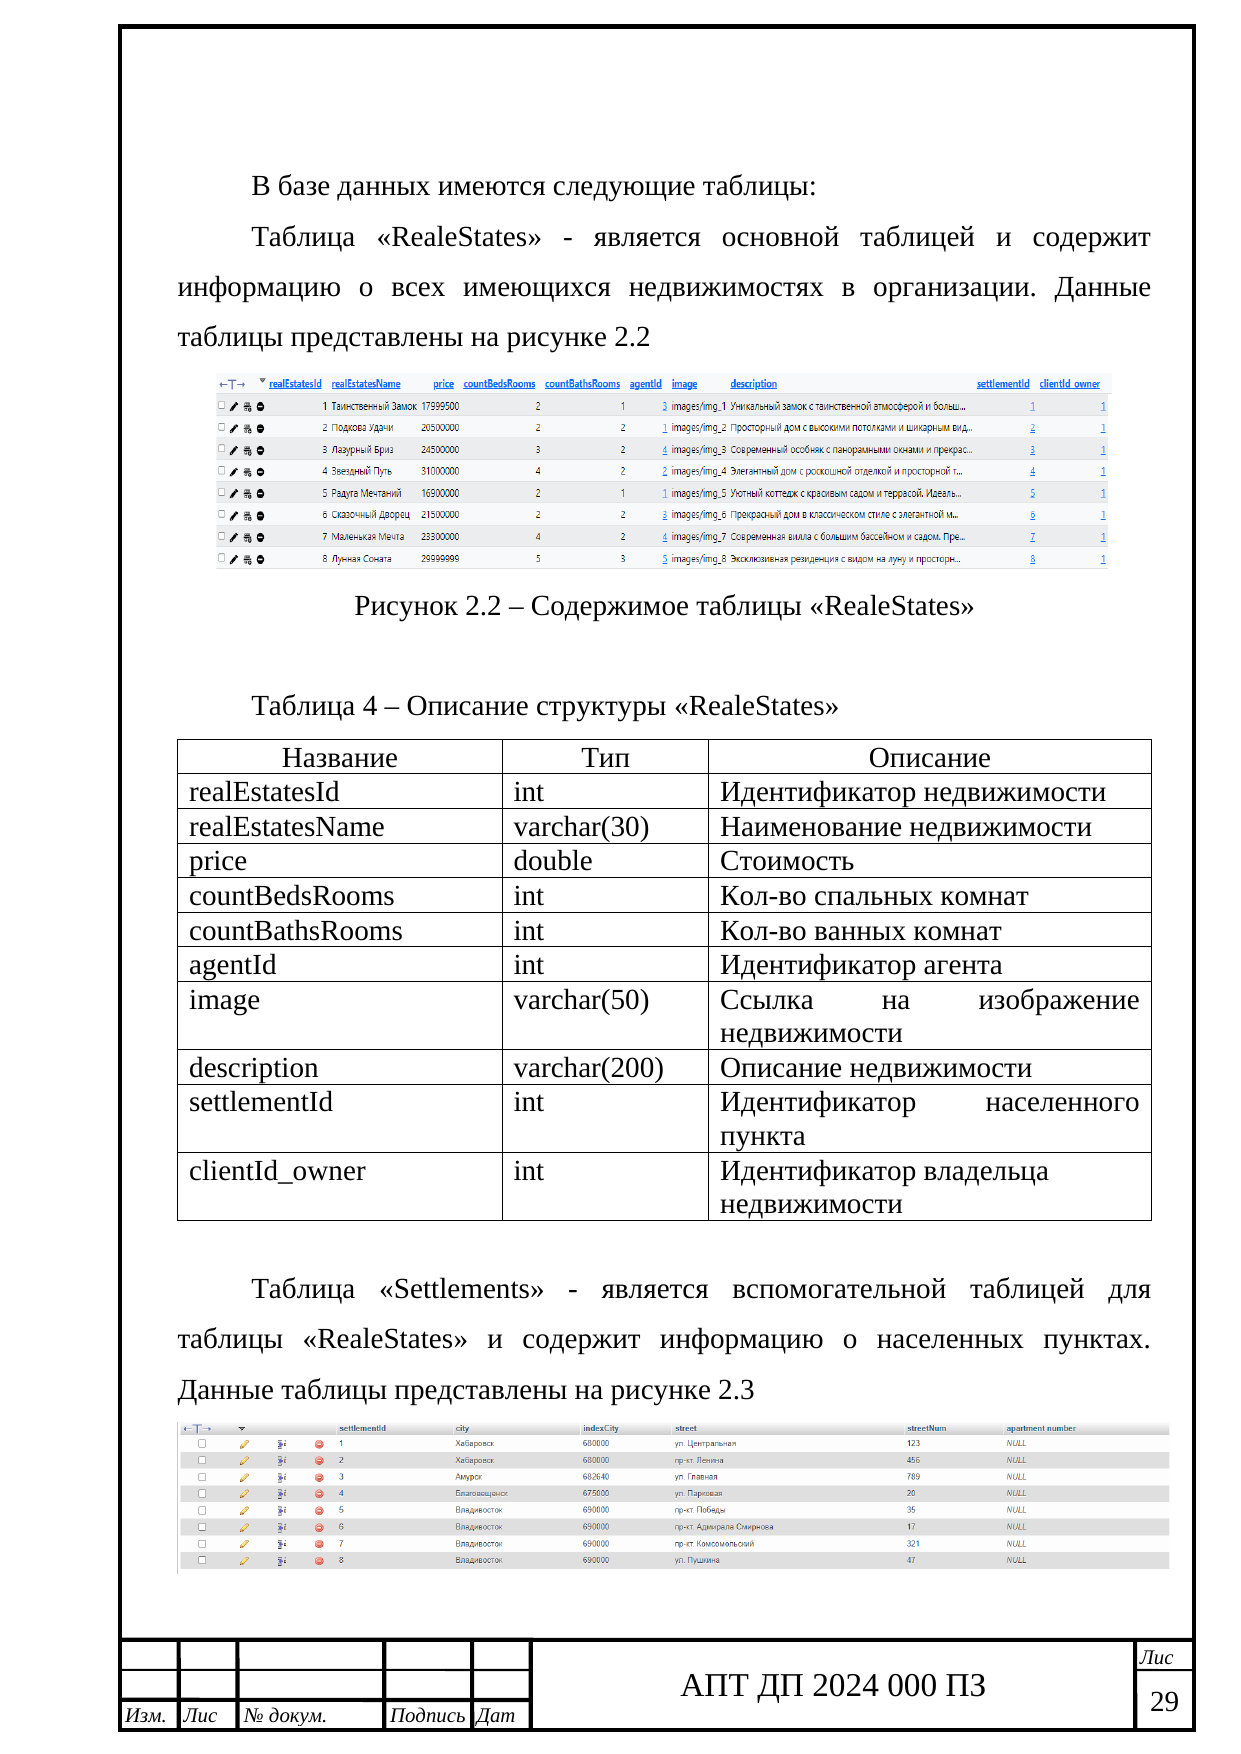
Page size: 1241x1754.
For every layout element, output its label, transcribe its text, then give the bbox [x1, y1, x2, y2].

table_cell realEstatesName [178, 809, 502, 842]
table_cell varchar(200) [503, 1050, 708, 1083]
picture [216, 369, 1113, 571]
table_cell Идентификатор владельца недвижимости [709, 1153, 1151, 1220]
table_cell agentId [178, 947, 502, 981]
text Рисунок 2.2 – Содержимое таблицы «RealeStates» [177, 588, 1152, 621]
table_cell int [503, 878, 708, 912]
table_cell countBedsRooms [178, 878, 502, 912]
table_cell Ссылка на изображение недвижимости [709, 982, 1151, 1049]
table_cell clientId_owner [178, 1153, 502, 1220]
table_cell Наименование недвижимости [709, 809, 1151, 842]
table_cell price [178, 844, 502, 877]
table_cell int [503, 1085, 708, 1152]
table_cell Кол-во спальных комнат [709, 878, 1151, 912]
text В базе данных имеются следующие таблицы: [177, 168, 1152, 202]
table_cell varchar(50) [503, 982, 708, 1049]
picture [177, 1422, 1170, 1574]
table_cell int [503, 774, 708, 808]
text Таблица «Settlements» - является вспомогательной таблицей для таблицы «RealeStates» и содержит информацию о населенных пунктах. Данные таблицы представлены на рисунке 2.3 [177, 1271, 1152, 1405]
table_cell description [178, 1050, 502, 1083]
table_cell Стоимость [709, 844, 1151, 877]
table_cell int [503, 913, 708, 946]
table_cell double [503, 844, 708, 877]
table_cell int [503, 947, 708, 981]
table_cell Идентификатор населенного пункта [709, 1085, 1151, 1152]
table_cell Идентификатор агента [709, 947, 1151, 981]
table_cell countBathsRooms [178, 913, 502, 946]
table_cell varchar(30) [503, 809, 708, 842]
table_cell Идентификатор недвижимости [709, 774, 1151, 808]
table_cell int [503, 1153, 708, 1220]
table_header Тип [503, 740, 708, 773]
table_cell realEstatesId [178, 774, 502, 808]
table_header Название [178, 740, 502, 773]
text Таблица «RealeStates» - является основной таблицей и содержит информацию о всех имеющихся недвижимостях в организации. Данные таблицы представлены на рисунке 2.2 [177, 219, 1152, 353]
text Таблица 4 – Описание структуры «RealeStates» [177, 688, 1152, 722]
table_cell Кол-во ванных комнат [709, 913, 1151, 946]
table_cell Описание недвижимости [709, 1050, 1151, 1083]
table_header Описание [709, 740, 1151, 773]
table_cell image [178, 982, 502, 1049]
table_cell settlementId [178, 1085, 502, 1152]
